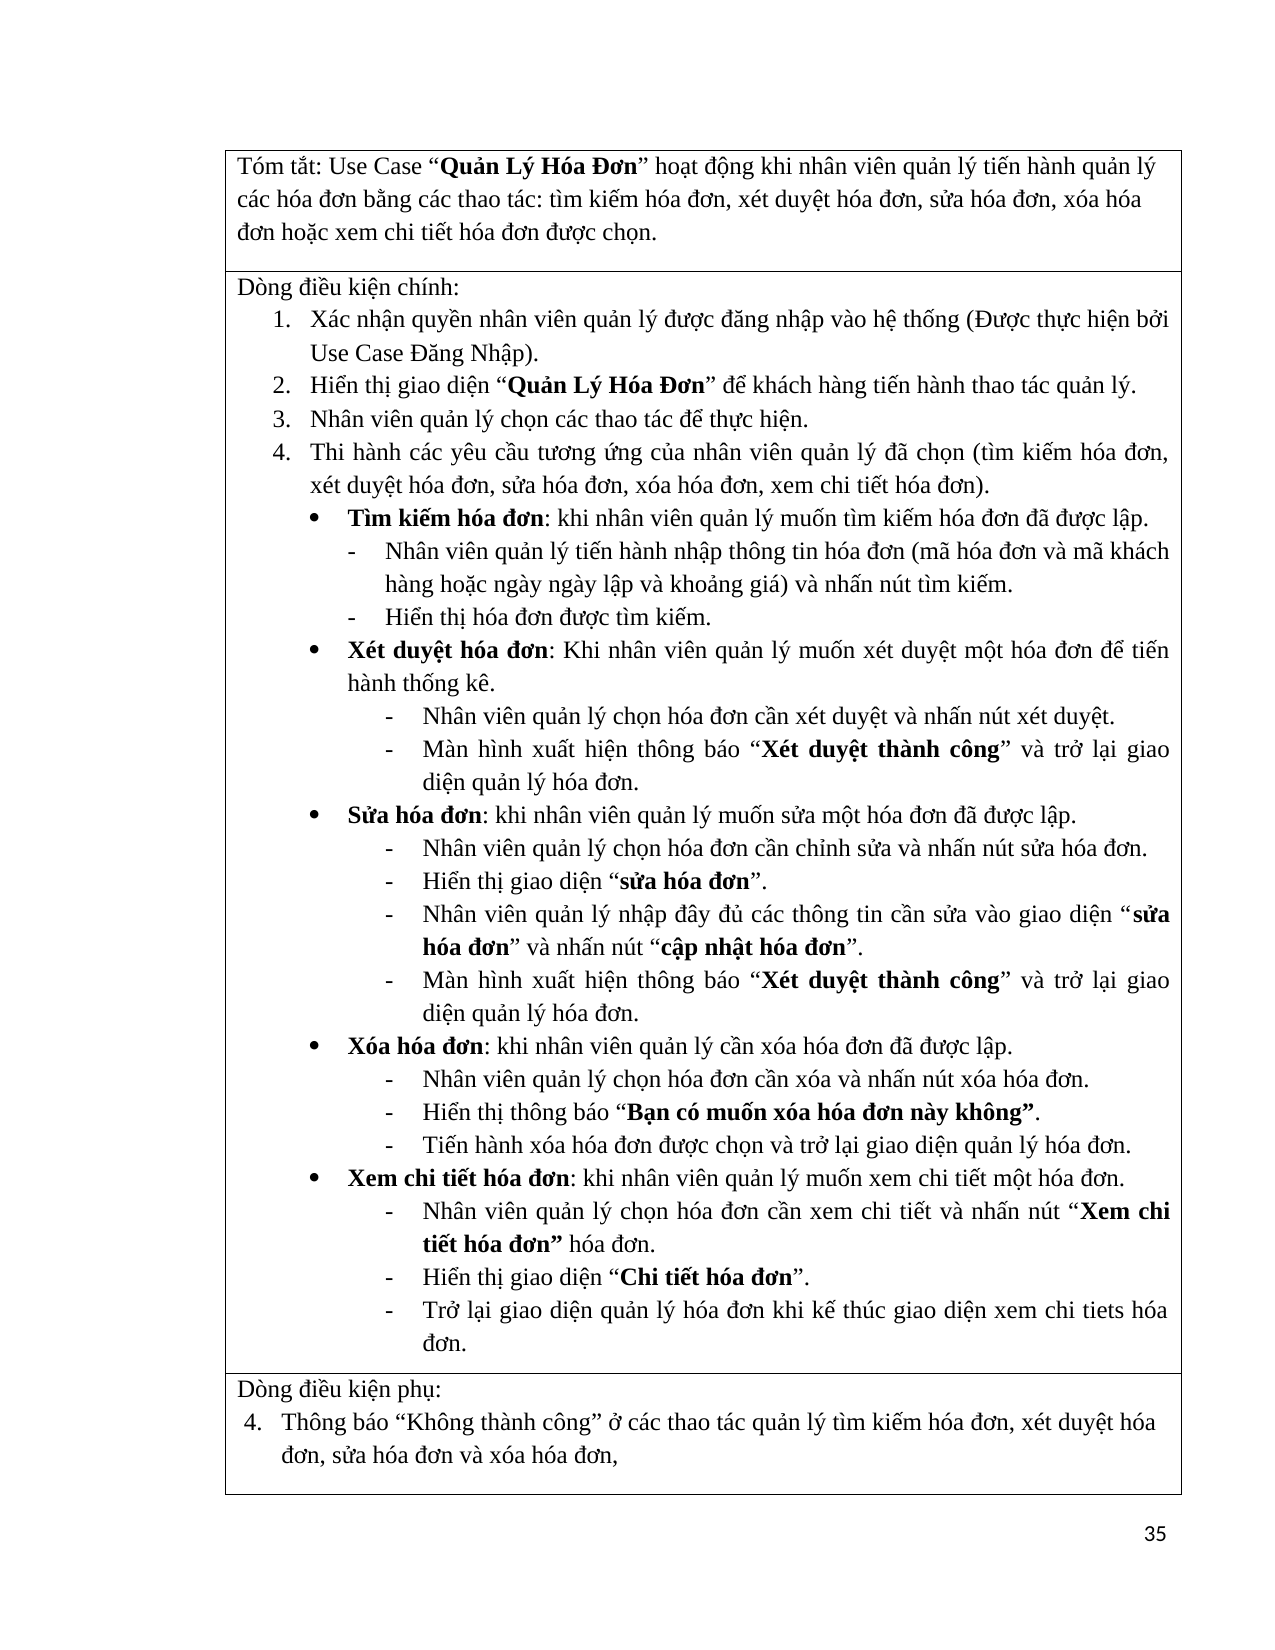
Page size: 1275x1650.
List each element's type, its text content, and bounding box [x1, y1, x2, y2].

table_cell Dòng điều kiện chính: Xác nhận quyền nhân viên quản lý được đăng nhập vào hệ thống (Được thực hiện bởi Use Case Đăng Nhập). Hiển thị giao diện “Quản Lý Hóa Đơn” để khách hàng tiến hành thao tác quản lý. Nhân viên quản lý chọn các thao tác để thực hiện. Thi hành các yêu cầu tương ứng của nhân viên quản lý đã chọn (tìm kiếm hóa đơn, xét duyệt hóa đơn, sửa hóa đơn, xóa hóa đơn, xem chi tiết hóa đơn). Tìm kiếm hóa đơn: khi nhân viên quản lý muốn tìm kiếm hóa đơn đã được lập. Nhân viên quản lý tiến hành nhập thông tin hóa đơn (mã hóa đơn và mã khách hàng hoặc ngày ngày lập và khoảng giá) và nhấn nút tìm kiếm. Hiển thị hóa đơn được tìm kiếm. Xét duyệt hóa đơn: Khi nhân viên quản lý muốn xét duyệt một hóa đơn để tiến hành thống kê. Nhân viên quản lý chọn hóa đơn cần xét duyệt và nhấn nút xét duyệt. Màn hình xuất hiện thông báo “Xét duyệt thành công” và trở lại giao diện quản lý hóa đơn. Sửa hóa đơn: khi nhân viên quản lý muốn sửa một hóa đơn đã được lập. Nhân viên quản lý chọn hóa đơn cần chỉnh sửa và nhấn nút sửa hóa đơn. Hiển thị giao diện “sửa hóa đơn”. Nhân viên quản lý nhập đây đủ các thông tin cần sửa vào giao diện “sửa hóa đơn” và nhấn nút “cập nhật hóa đơn”. Màn hình xuất hiện thông báo “Xét duyệt thành công” và trở lại giao diện quản lý hóa đơn. Xóa hóa đơn: khi nhân viên quản lý cần xóa hóa đơn đã được lập. Nhân viên quản lý chọn hóa đơn cần xóa và nhấn nút xóa hóa đơn. Hiển thị thông báo “Bạn có muốn xóa hóa đơn này không”. Tiến hành xóa hóa đơn được chọn và trở lại giao diện quản lý hóa đơn. Xem chi tiết hóa đơn: khi nhân viên quản lý muốn xem chi tiết một hóa đơn. Nhân viên quản lý chọn hóa đơn cần xem chi tiết và nhấn nút “Xem chi tiết hóa đơn” hóa đơn. Hiển thị giao diện “Chi tiết hóa đơn”. Trở lại giao diện quản lý hóa đơn khi kế thúc giao diện xem chi tiets hóa đơn. [226, 272, 1181, 1373]
table_header Tóm tắt: Use Case “Quản Lý Hóa Đơn” hoạt động khi nhân viên quản lý tiến hành quản lý các hóa đơn bằng các thao tác: tìm kiếm hóa đơn, xét duyệt hóa đơn, sửa hóa đơn, xóa hóa đơn hoặc xem chi tiết hóa đơn được chọn. [226, 151, 1181, 271]
table_cell Dòng điều kiện phụ: Thông báo “Không thành công” ở các thao tác quản lý tìm kiếm hóa đơn, xét duyệt hóa đơn, sửa hóa đơn và xóa hóa đơn, [226, 1374, 1181, 1494]
